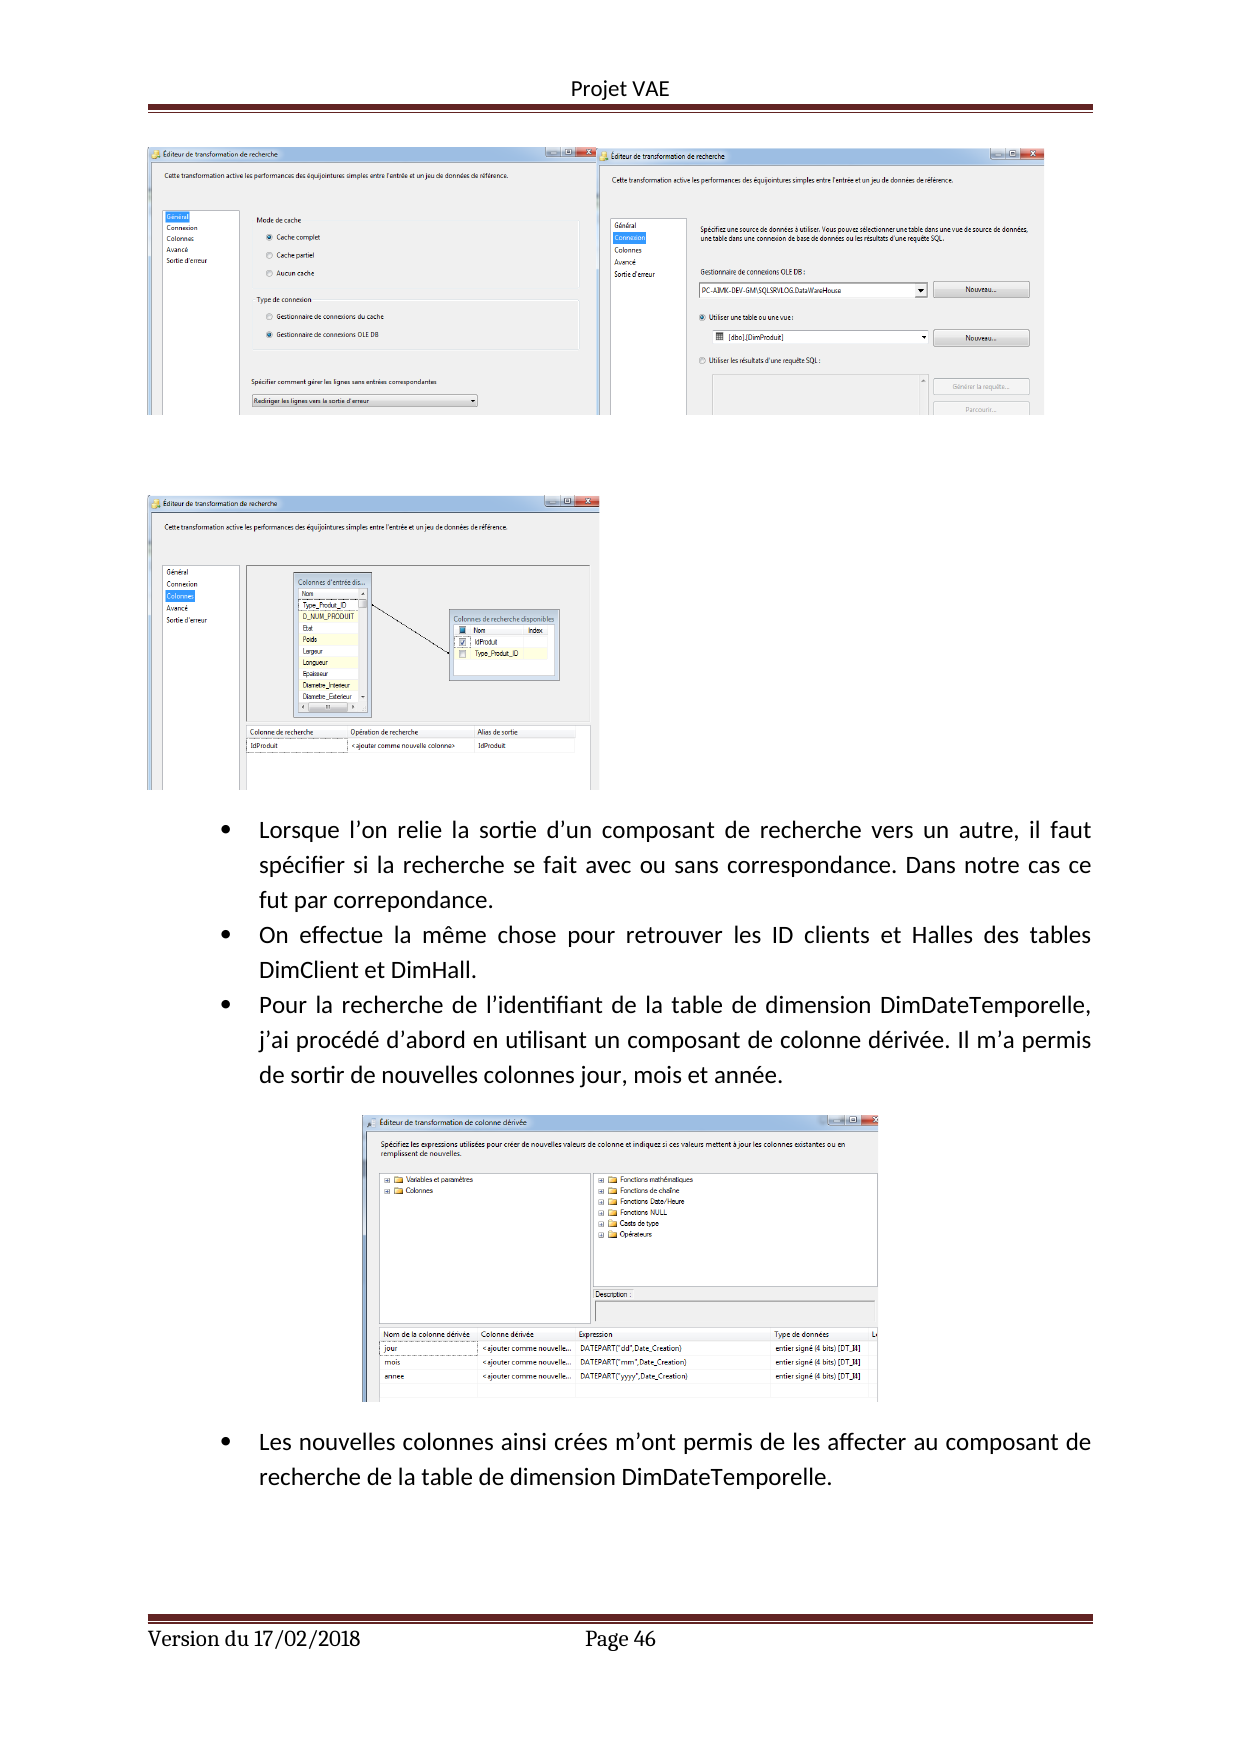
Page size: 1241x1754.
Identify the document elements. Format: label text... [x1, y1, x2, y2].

picture [147, 147, 1045, 415]
list Les nouvelles colonnes ainsi crées m’ont permis de les affecter au composant de recherche de la table de dimension DimDateTemporelle. [221, 1426, 1093, 1492]
picture [362, 1115, 879, 1402]
list On effectue la même chose pour retrouver les ID clients et Halles des tables DimClient et DimHall. [221, 919, 1093, 985]
picture [147, 495, 600, 790]
list Pour la recherche de l’identifiant de la table de dimension DimDateTemporelle, j’ai procédé d’abord en utilisant un composant de colonne dérivée. Il m’a permis de sortir de nouvelles colonnes jour, mois et année. [221, 989, 1093, 1090]
list Lorsque l’on relie la sortie d’un composant de recherche vers un autre, il faut spécifier si la recherche se fait avec ou sans correspondance. Dans notre cas ce fut par correpondance. [221, 814, 1093, 915]
